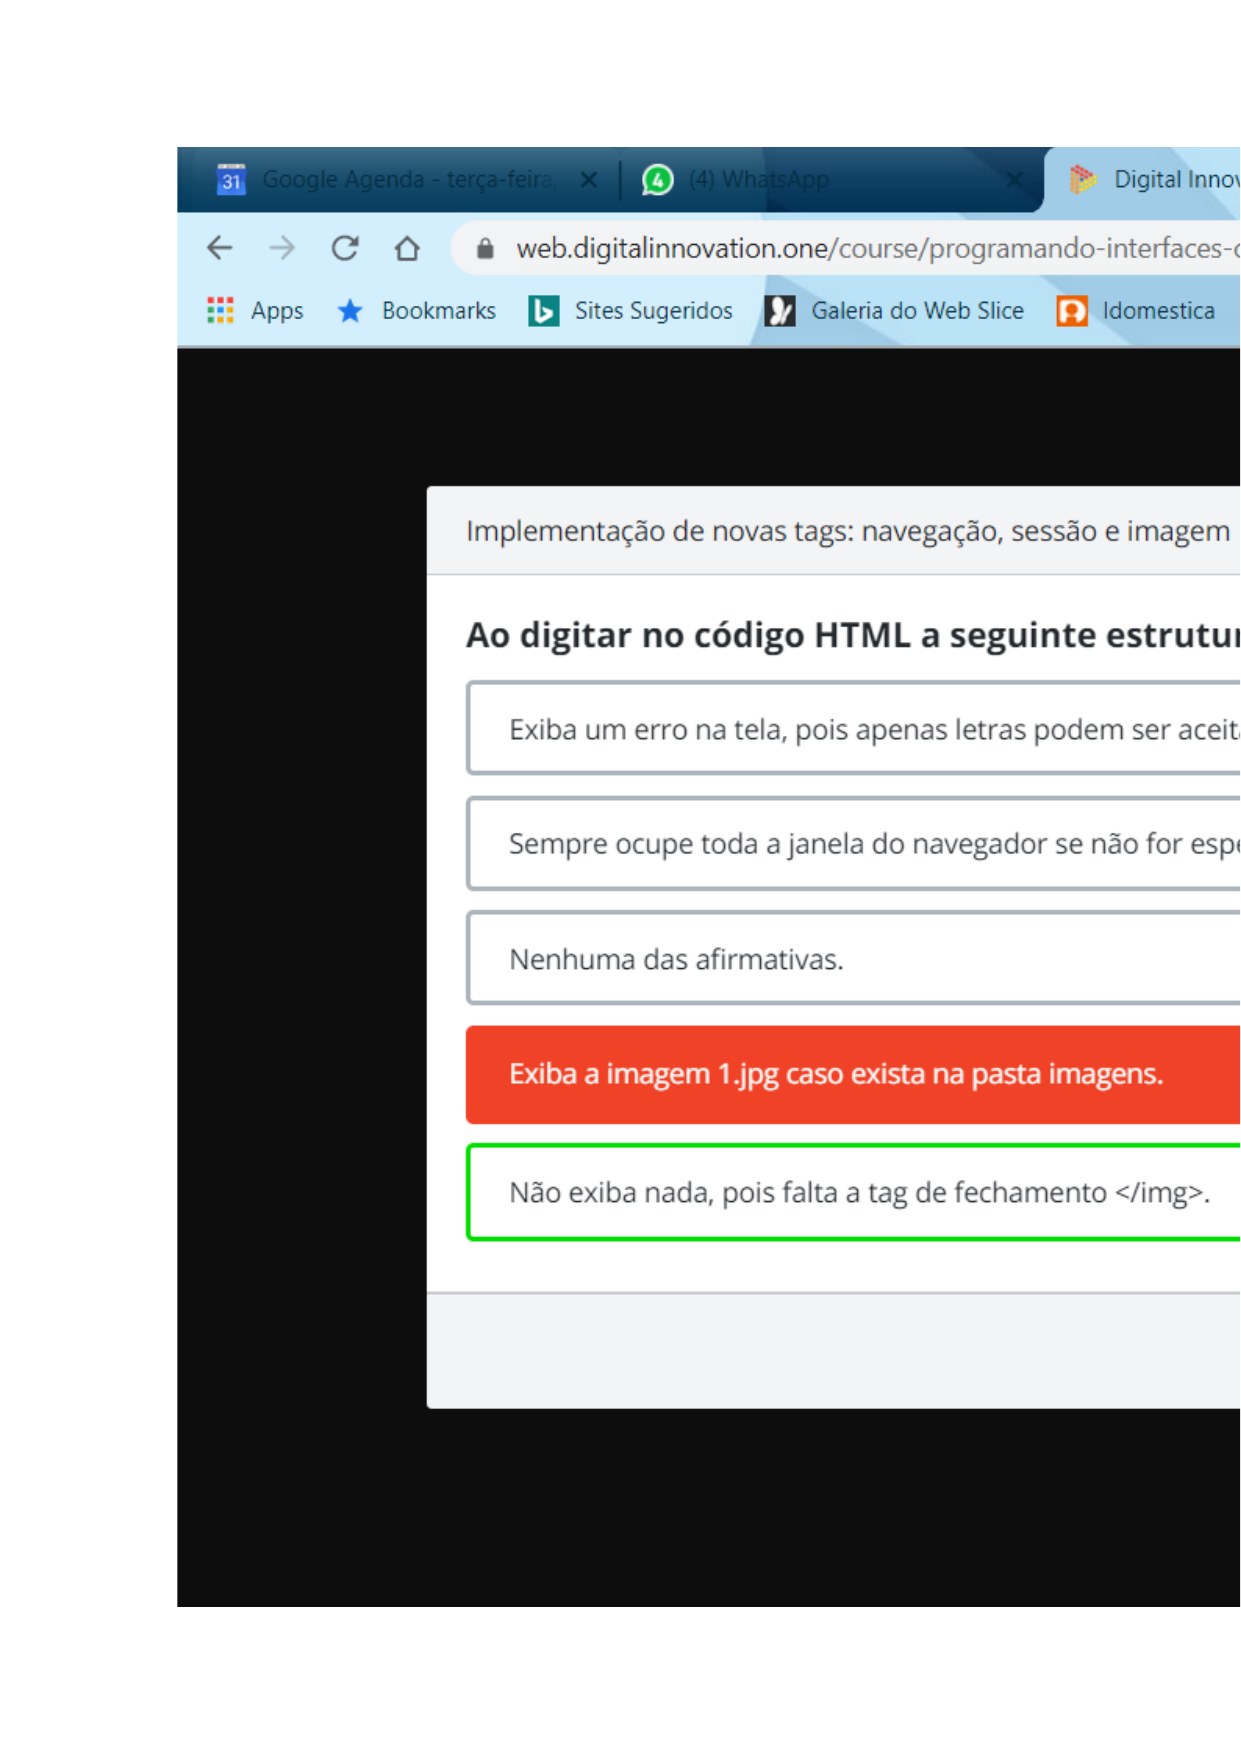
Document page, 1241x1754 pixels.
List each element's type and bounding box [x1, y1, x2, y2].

picture [177, 147, 1241, 1607]
